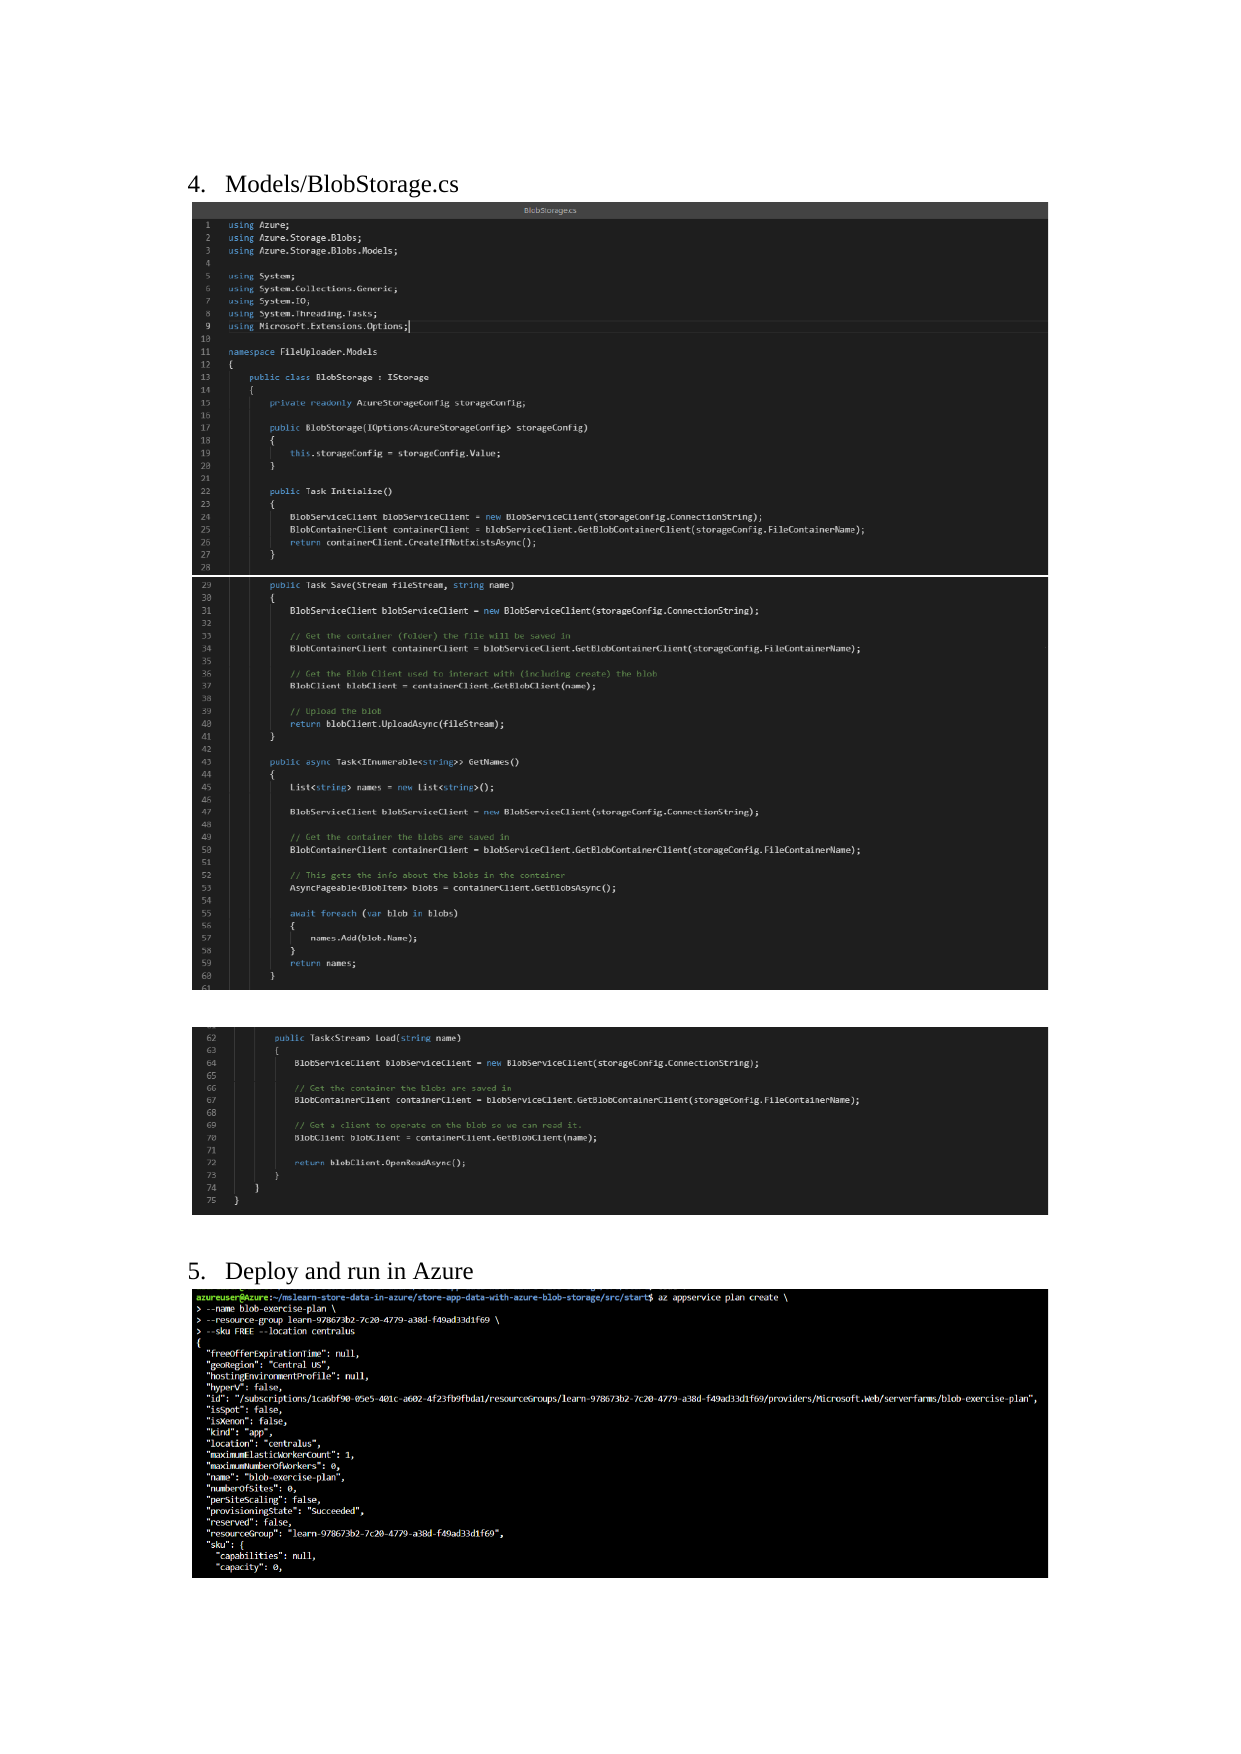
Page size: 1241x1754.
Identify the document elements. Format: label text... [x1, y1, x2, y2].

list Models/BlobStorage.cs [187, 164, 1053, 202]
list Deploy and run in Azure [187, 1252, 1053, 1289]
picture [192, 1289, 1049, 1578]
picture [192, 202, 1049, 575]
picture [192, 577, 1049, 990]
picture [192, 1027, 1049, 1215]
